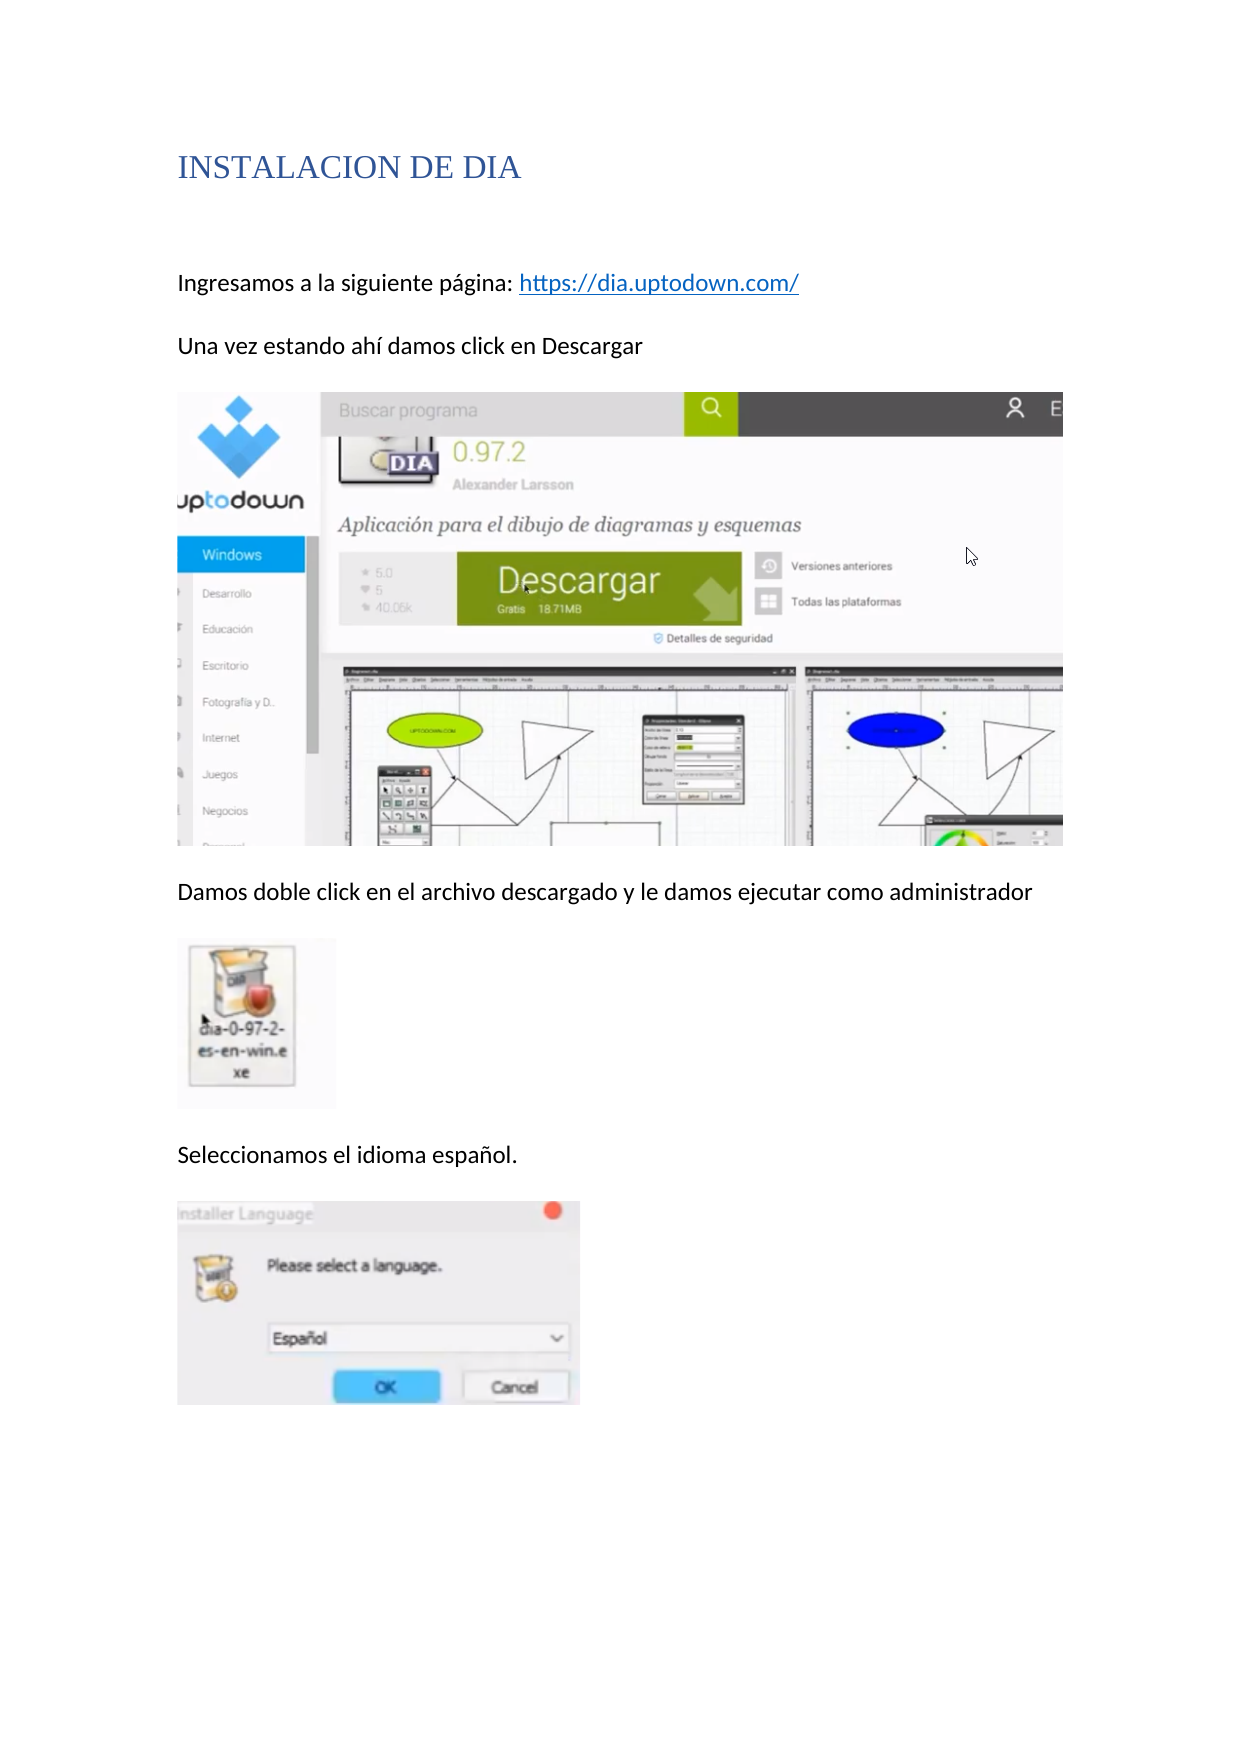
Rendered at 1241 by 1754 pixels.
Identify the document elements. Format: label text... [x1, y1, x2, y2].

text Ingresamos a la siguiente página: https://dia.uptodown.com/ [177, 267, 1063, 298]
text Seleccionamos el idioma español. [177, 1139, 1063, 1170]
subtitle INSTALACION DE DIA [177, 148, 1063, 186]
text Damos doble click en el archivo descargado y le damos ejecutar como administrador [177, 876, 1063, 907]
picture [203, 549, 261, 560]
picture [177, 1201, 581, 1405]
picture [177, 392, 1063, 846]
picture [177, 938, 337, 1109]
text Una vez estando ahí damos click en Descargar [177, 330, 1063, 360]
